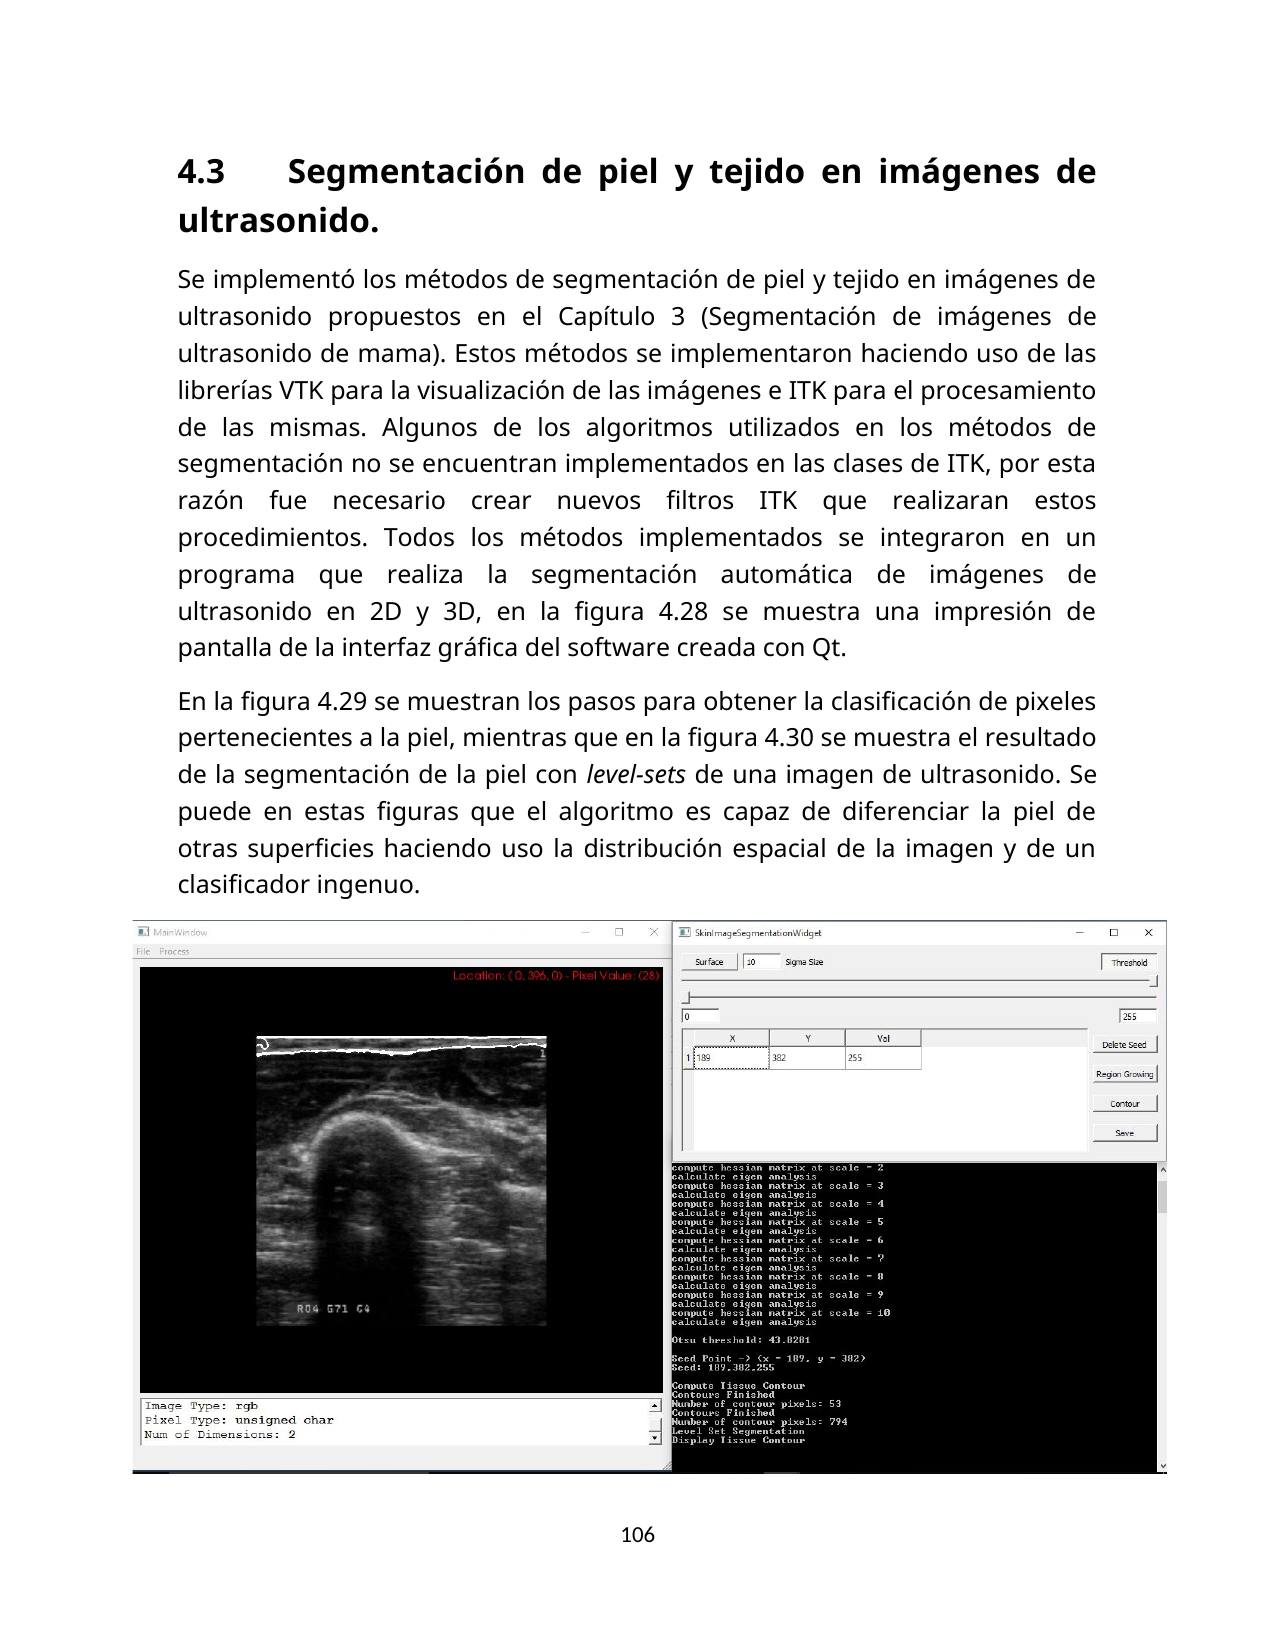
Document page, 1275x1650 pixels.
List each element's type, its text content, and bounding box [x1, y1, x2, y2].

text En la figura 4.29 se muestran los pasos para obtener la clasificación de pixeles pertenecientes a la piel, mientras que en la figura 4.30 se muestra el resultado de la segmentación de la piel con level-sets de una imagen de ultrasonido. Se puede en estas figuras que el algoritmo es capaz de diferenciar la piel de otras superficies haciendo uso la distribución espacial de la imagen y de un clasificador ingenuo. [177, 683, 1098, 901]
text 4.3 Segmentación de piel y tejido en imágenes de ultrasonido. [177, 148, 1098, 242]
text Se implementó los métodos de segmentación de piel y tejido en imágenes de ultrasonido propuestos en el Capítulo 3 (Segmentación de imágenes de ultrasonido de mama). Estos métodos se implementaron haciendo uso de las librerías VTK para la visualización de las imágenes e ITK para el procesamiento de las mismas. Algunos de los algoritmos utilizados en los métodos de segmentación no se encuentran implementados en las clases de ITK, por esta razón fue necesario crear nuevos filtros ITK que realizaran estos procedimientos. Todos los métodos implementados se integraron en un programa que realiza la segmentación automática de imágenes de ultrasonido en 2D y 3D, en la figura 4.28 se muestra una impresión de pantalla de la interfaz gráfica del software creada con Qt. [177, 262, 1098, 664]
picture [132, 920, 1167, 1474]
